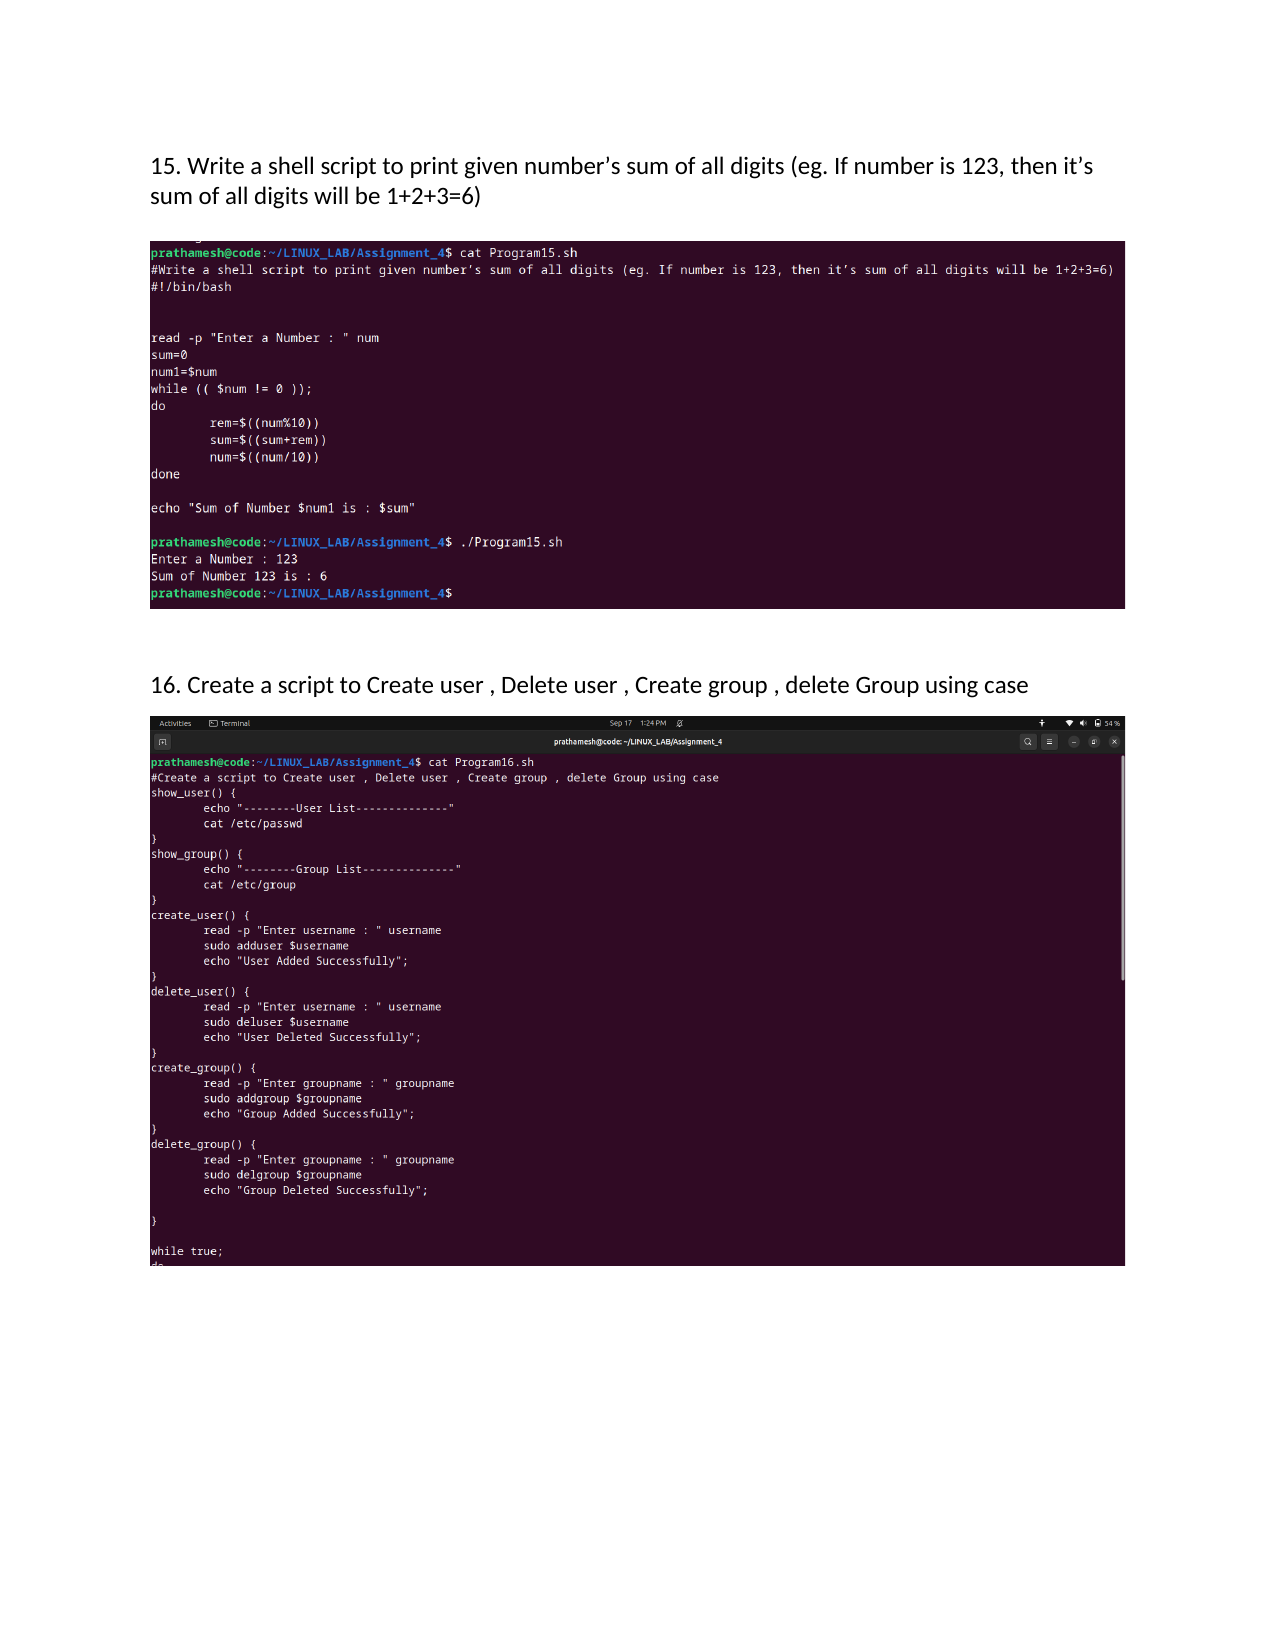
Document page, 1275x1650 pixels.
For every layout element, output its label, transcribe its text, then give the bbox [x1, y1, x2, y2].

picture [150, 716, 1125, 1266]
picture [150, 241, 1125, 609]
text 15. Write a shell script to print given number’s sum of all digits (eg. If number is 123, then it’s sum of all digits will be 1+2+3=6) [150, 150, 1125, 211]
text 16. Create a script to Create user , Delete user , Create group , delete Group using case [150, 669, 1125, 700]
